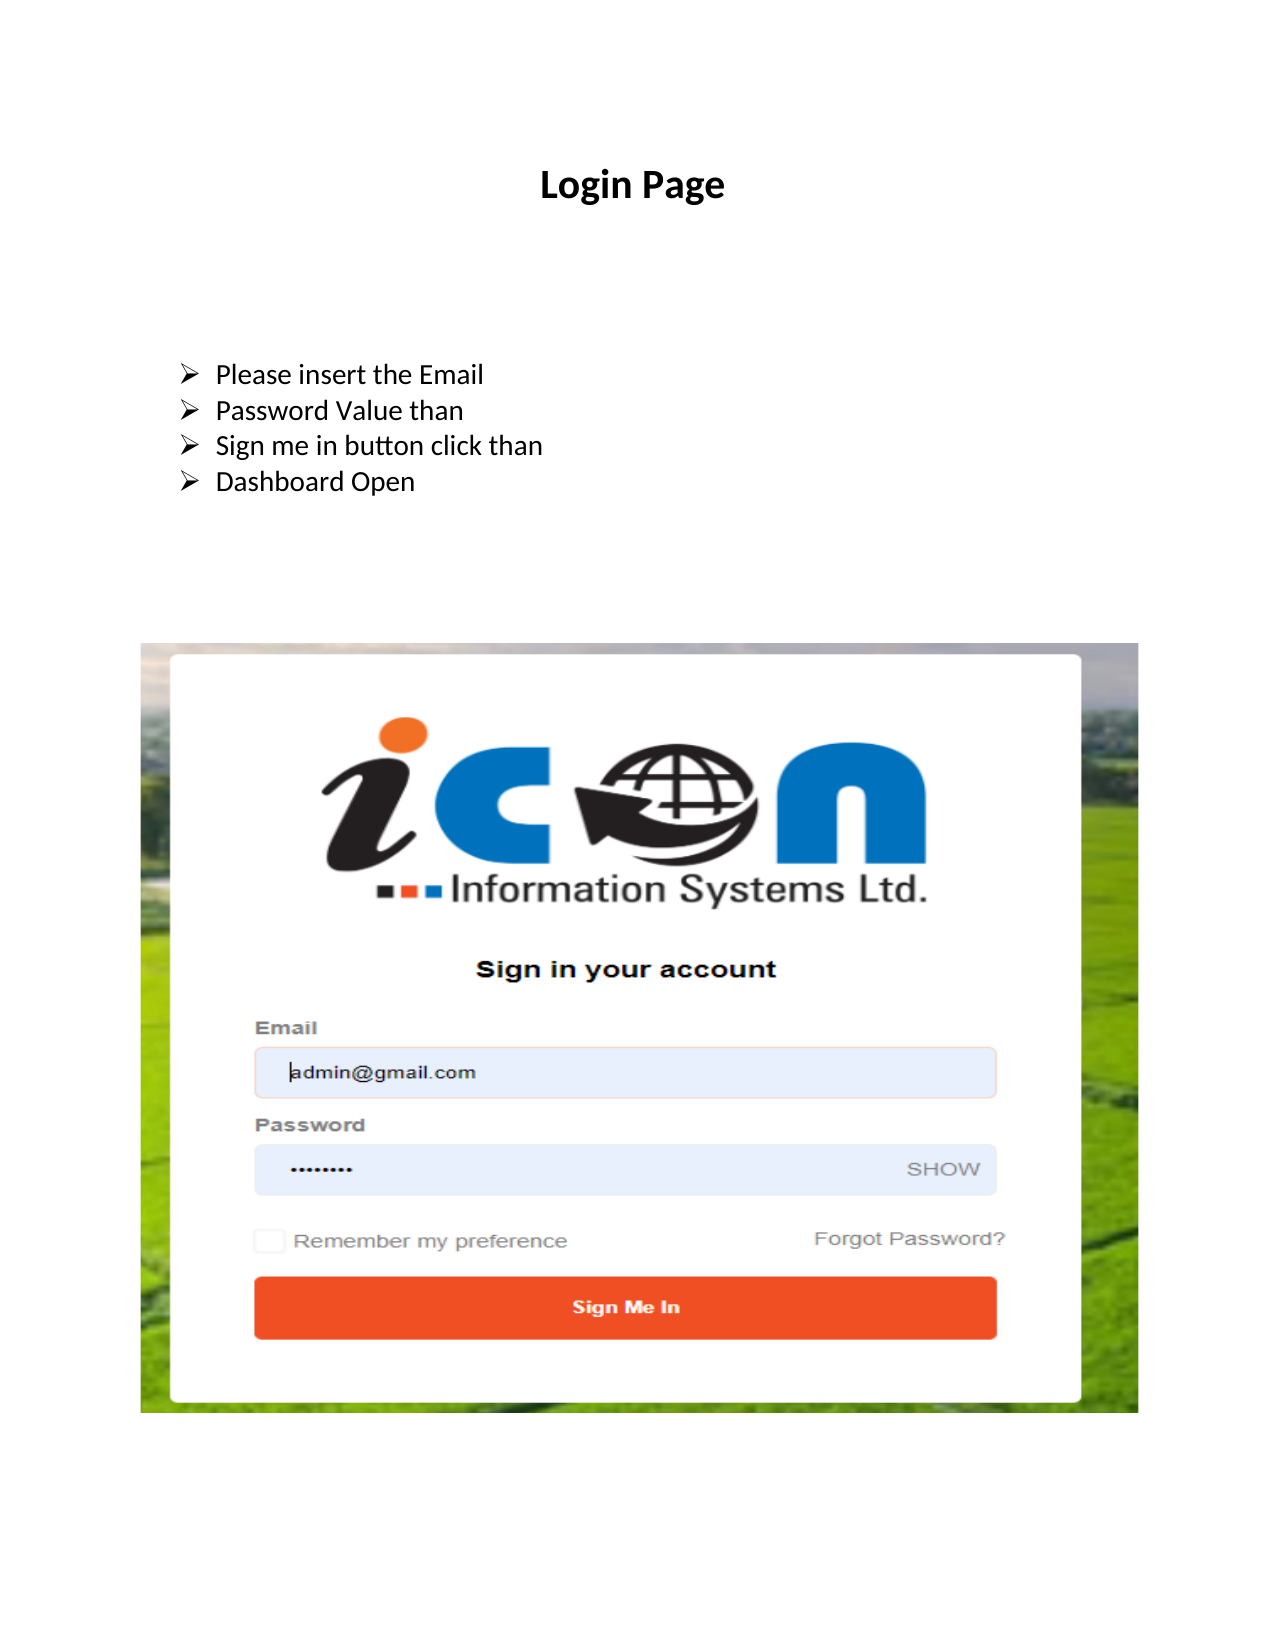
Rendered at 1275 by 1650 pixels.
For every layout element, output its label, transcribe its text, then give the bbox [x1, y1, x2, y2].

list Dashboard Open [178, 463, 1125, 498]
picture [140, 643, 1139, 1413]
list Sign me in button click than [178, 427, 1125, 463]
text Login Page [141, 158, 1125, 209]
list Password Value than [178, 392, 1125, 427]
list Please insert the Email [178, 356, 1125, 392]
